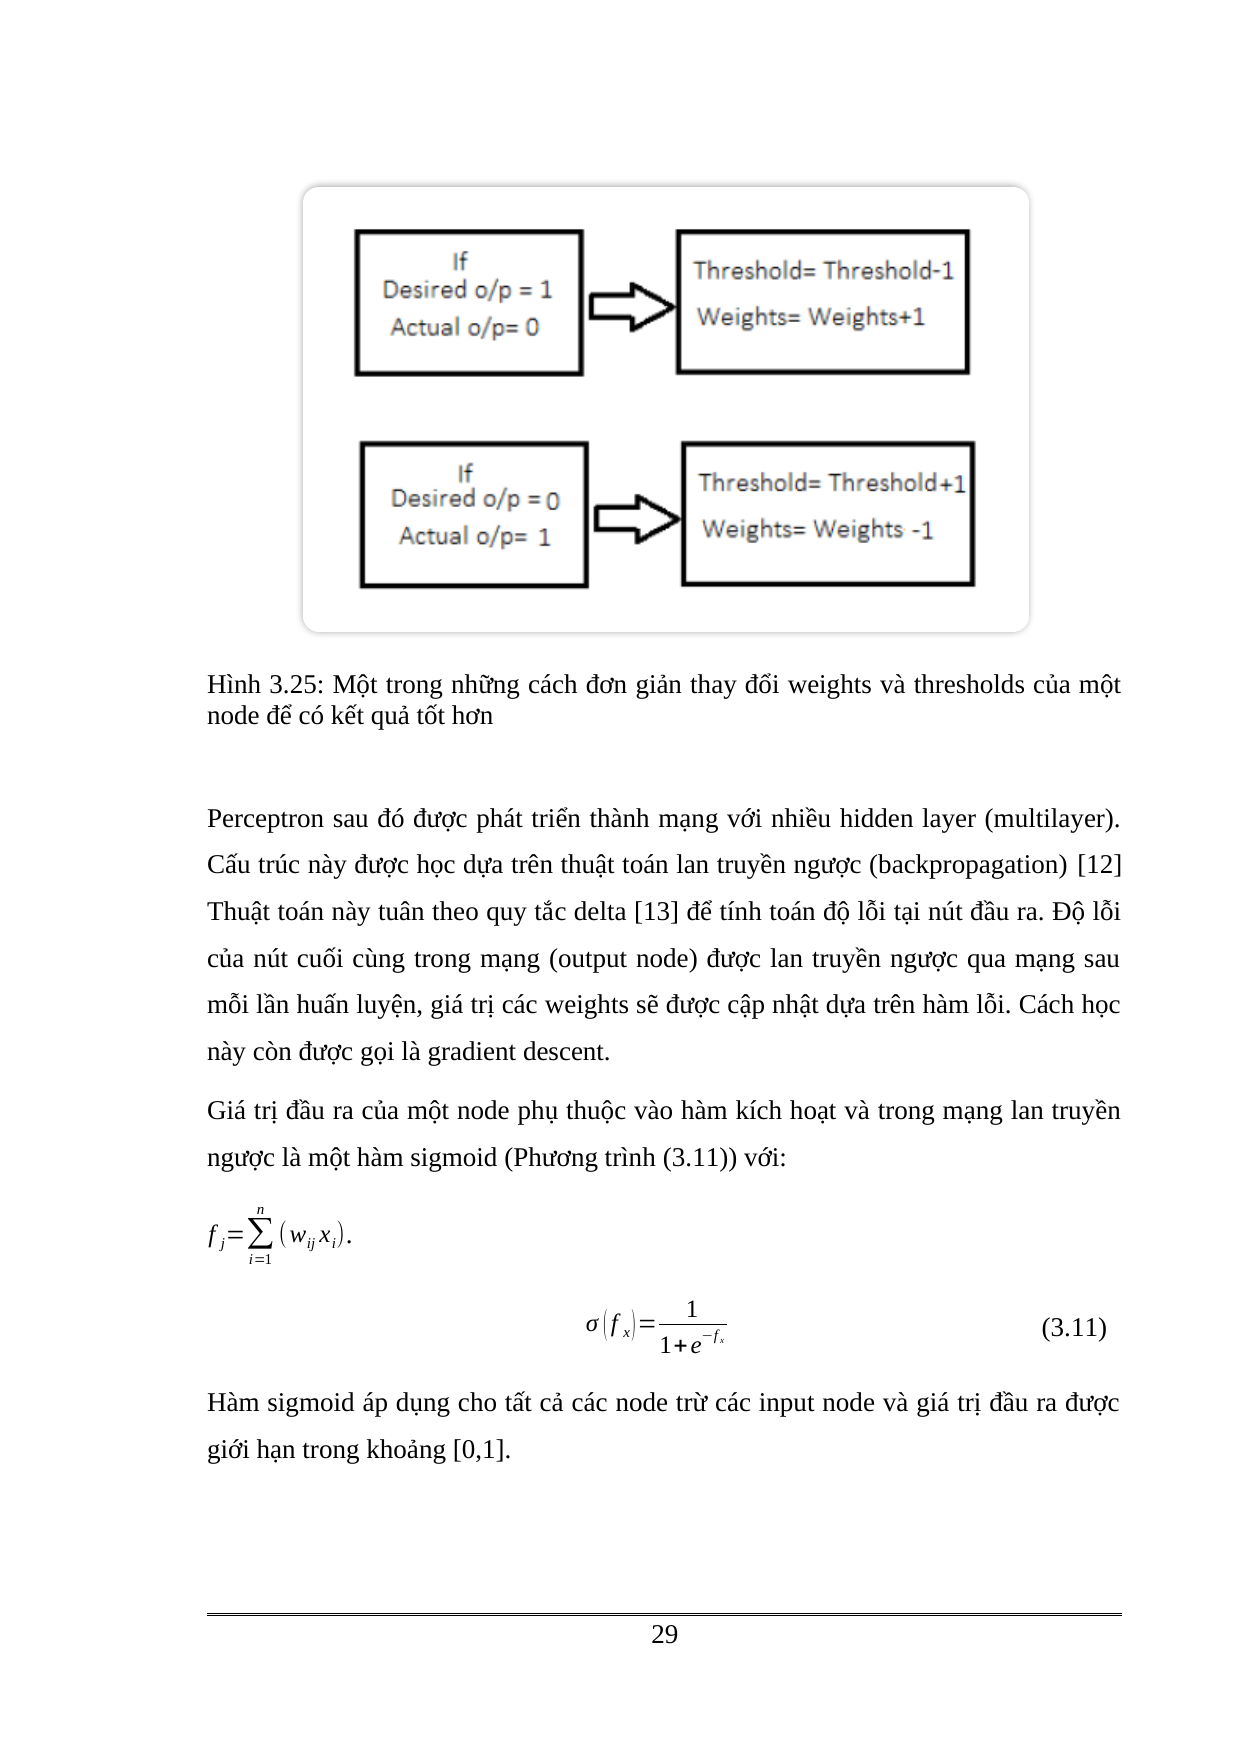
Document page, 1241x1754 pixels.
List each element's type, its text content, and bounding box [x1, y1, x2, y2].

text Hàm sigmoid áp dụng cho tất cả các node trừ các input node và giá trị đầu ra được giới hạn trong khoảng [0,1]. [207, 1386, 1122, 1464]
text Perceptron sau đó được phát triển thành mạng với nhiều hidden layer (multilayer). Cấu trúc này được học dựa trên thuật toán lan truyền ngược (backpropagation) Thuật toán này tuân theo quy tắc delta để tính toán độ lỗi tại nút đầu ra. Độ lỗi của nút cuối cùng trong mạng (output node) được lan truyền ngược qua mạng sau mỗi lần huấn luyện, giá trị các weights sẽ được cập nhật dựa trên hàm lỗi. Cách học này còn được gọi là gradient descent. [207, 802, 1122, 1066]
text Giá trị đầu ra của một node phụ thuộc vào hàm kích hoạt và trong mạng lan truyền ngược là một hàm sigmoid (Phương trình (3.11)) với: [207, 1094, 1122, 1172]
picture [335, 218, 997, 601]
text (3.11) [207, 1295, 1122, 1358]
text . [207, 1200, 1122, 1267]
